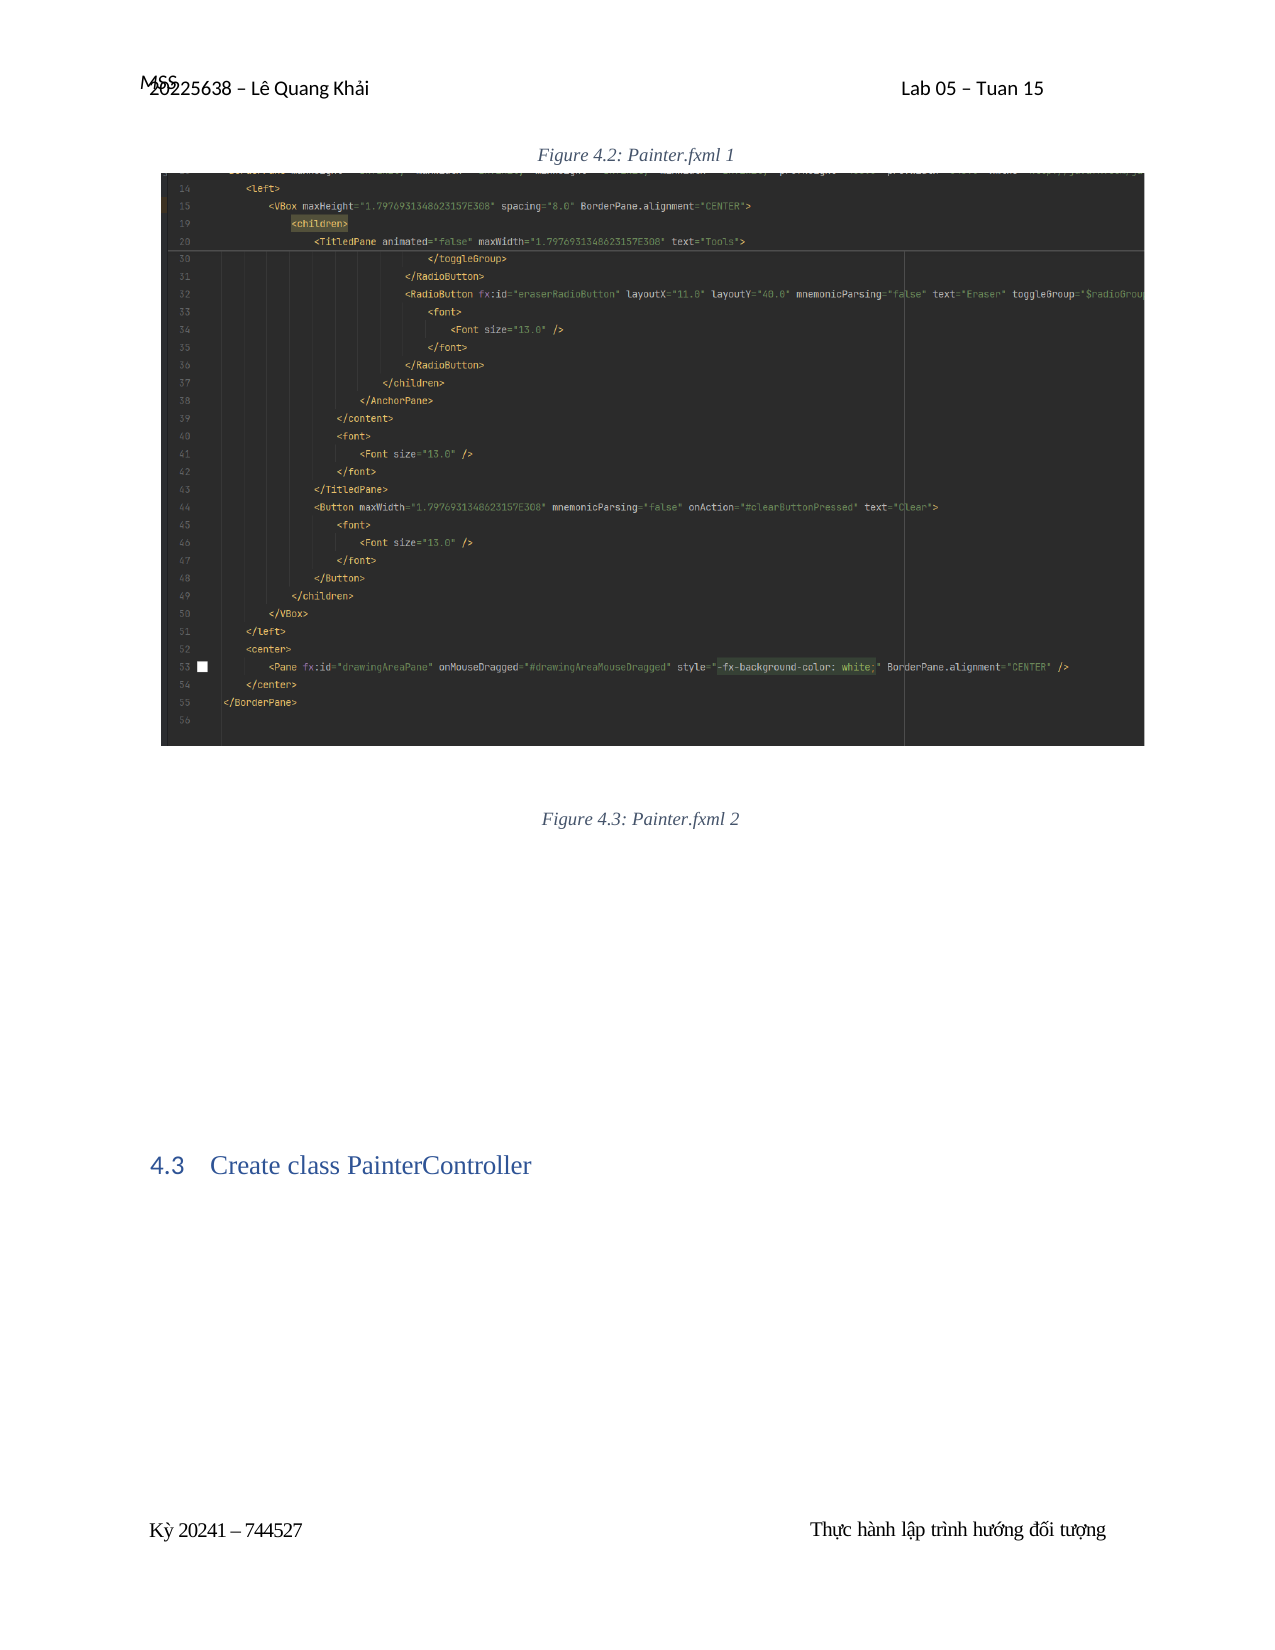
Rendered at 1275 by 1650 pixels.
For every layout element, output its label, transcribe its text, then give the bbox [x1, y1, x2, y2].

text Figure 4.3: Painter.fxml 2 [542, 808, 1135, 830]
subtitle Create class PainterController [150, 1148, 533, 1181]
picture [161, 173, 1145, 746]
text Figure 4.2: Painter.fxml 1 [140, 144, 1135, 165]
